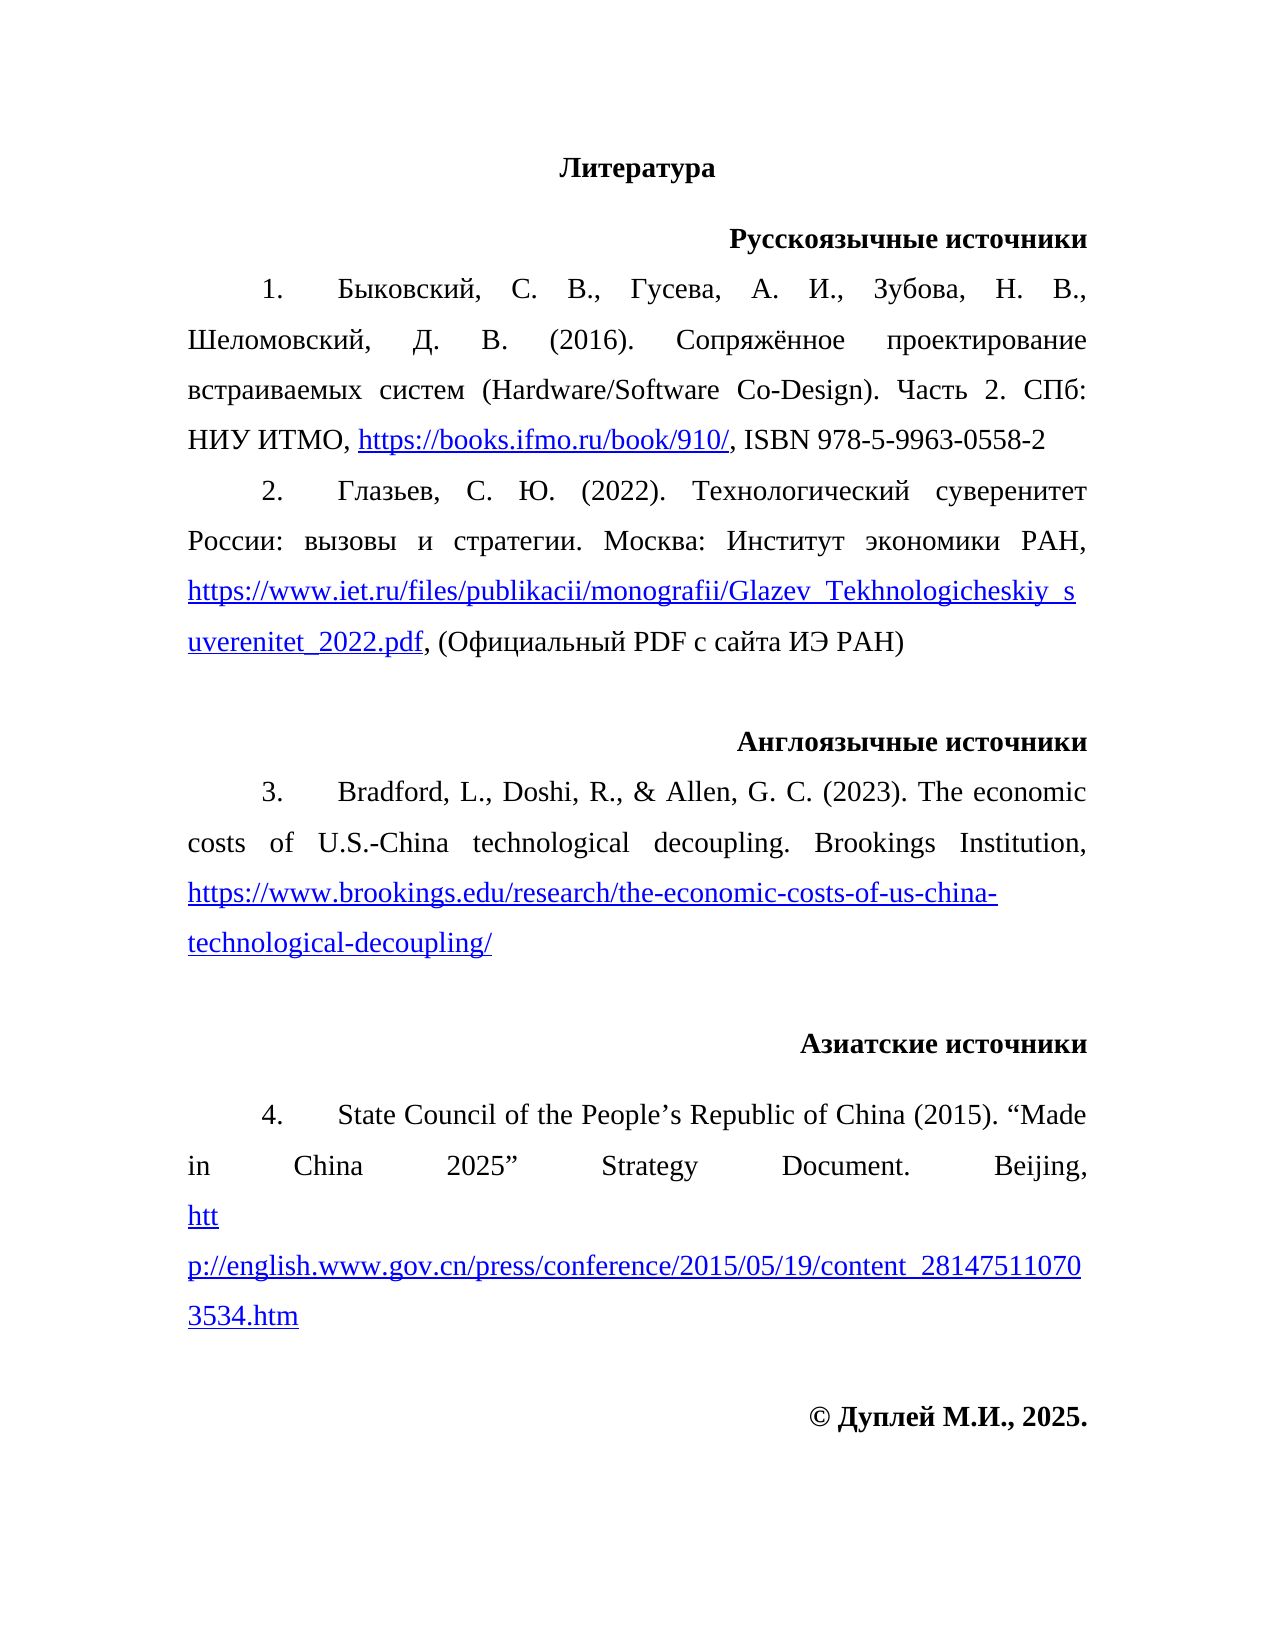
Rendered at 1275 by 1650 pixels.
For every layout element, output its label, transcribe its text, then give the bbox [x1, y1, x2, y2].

list Bradford, L., Doshi, R., & Allen, G. C. (2023). The economic costs of U.S.-China technological decoupling. Brookings Institution, https://www.brookings.edu/research/the-economic-costs-of-us-china-technological-decoupling/ [187, 774, 1087, 959]
text Русскоязычные источники [187, 221, 1087, 255]
list Быковский, С. В., Гусева, А. И., Зубова, Н. В., Шеломовский, Д. В. (2016). Сопряжённое проектирование встраиваемых систем (Hardware/Software Co-Design). Часть 2. СПб: НИУ ИТМО, https://books.ifmo.ru/book/910/, ISBN 978-5-9963-0558-2 [187, 271, 1087, 456]
text © Дуплей М.И., 2025. [187, 1399, 1087, 1433]
text Англоязычные источники [187, 724, 1087, 758]
list Глазьев, С. Ю. (2022). Технологический суверенитет России: вызовы и стратегии. Москва: Институт экономики РАН, https://www.iet.ru/files/publikacii/monografii/Glazev_Tekhnologicheskiy_suverenitet_2022.pdf, (Официальный PDF с сайта ИЭ РАН) [187, 473, 1087, 657]
text Азиатские источники [187, 1026, 1087, 1060]
text Литература [187, 150, 1087, 183]
list State Council of the People’s Republic of China (2015). “Made in China 2025” Strategy Document. Beijing, http://english.www.gov.cn/press/conference/2015/05/19/content_281475110703534.htm [187, 1097, 1087, 1332]
